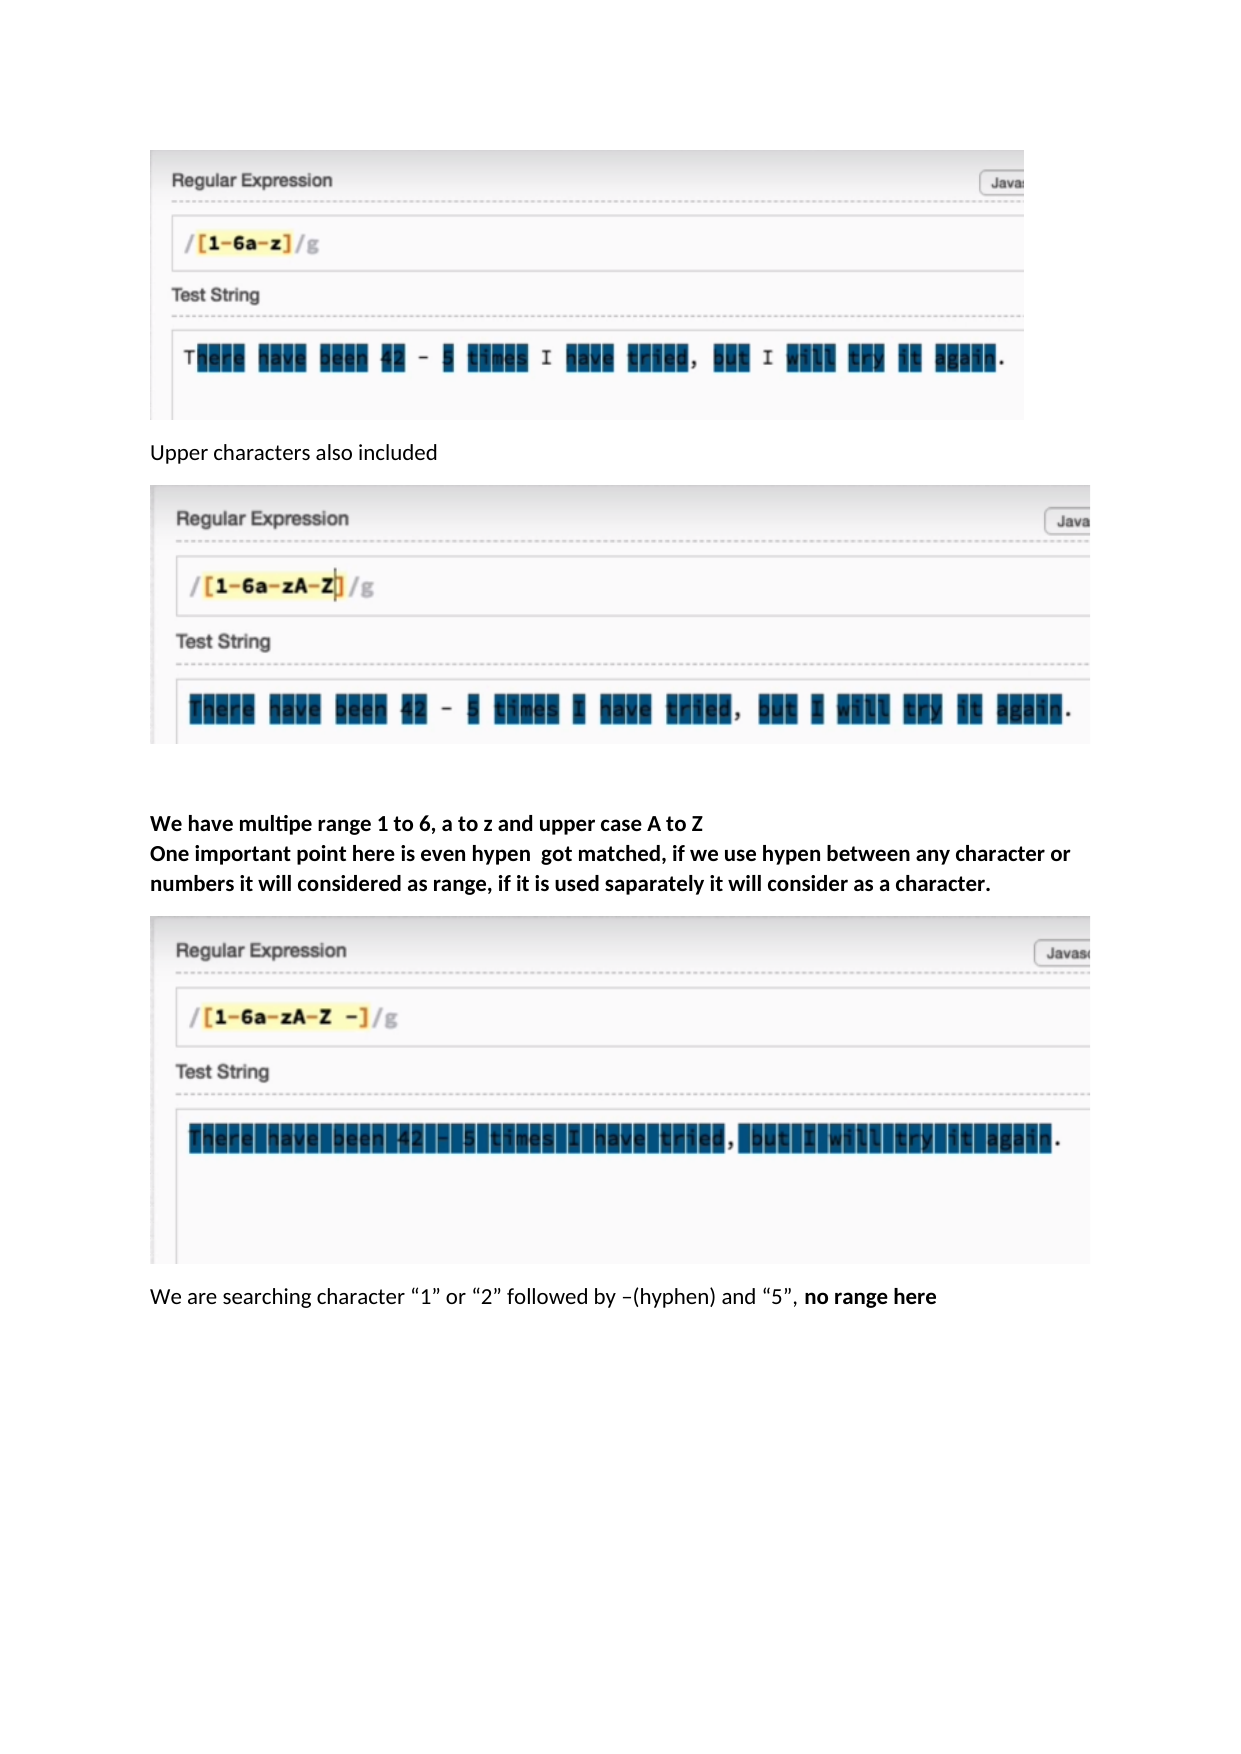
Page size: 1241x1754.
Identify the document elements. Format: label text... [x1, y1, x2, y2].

picture [150, 916, 1091, 1264]
text We have multipe range 1 to 6, a to z and upper case A to Z One important point here is even hypen got matched, if we use hypen between any character or numbers it will considered as range, if it is used saparately it will consider as a character. [150, 809, 1090, 897]
text We are searching character “1” or “2” followed by –(hyphen) and “5”, no range here [150, 1282, 1090, 1311]
picture [150, 485, 1091, 744]
text Upper characters also included [150, 438, 1090, 466]
picture [150, 150, 1024, 420]
